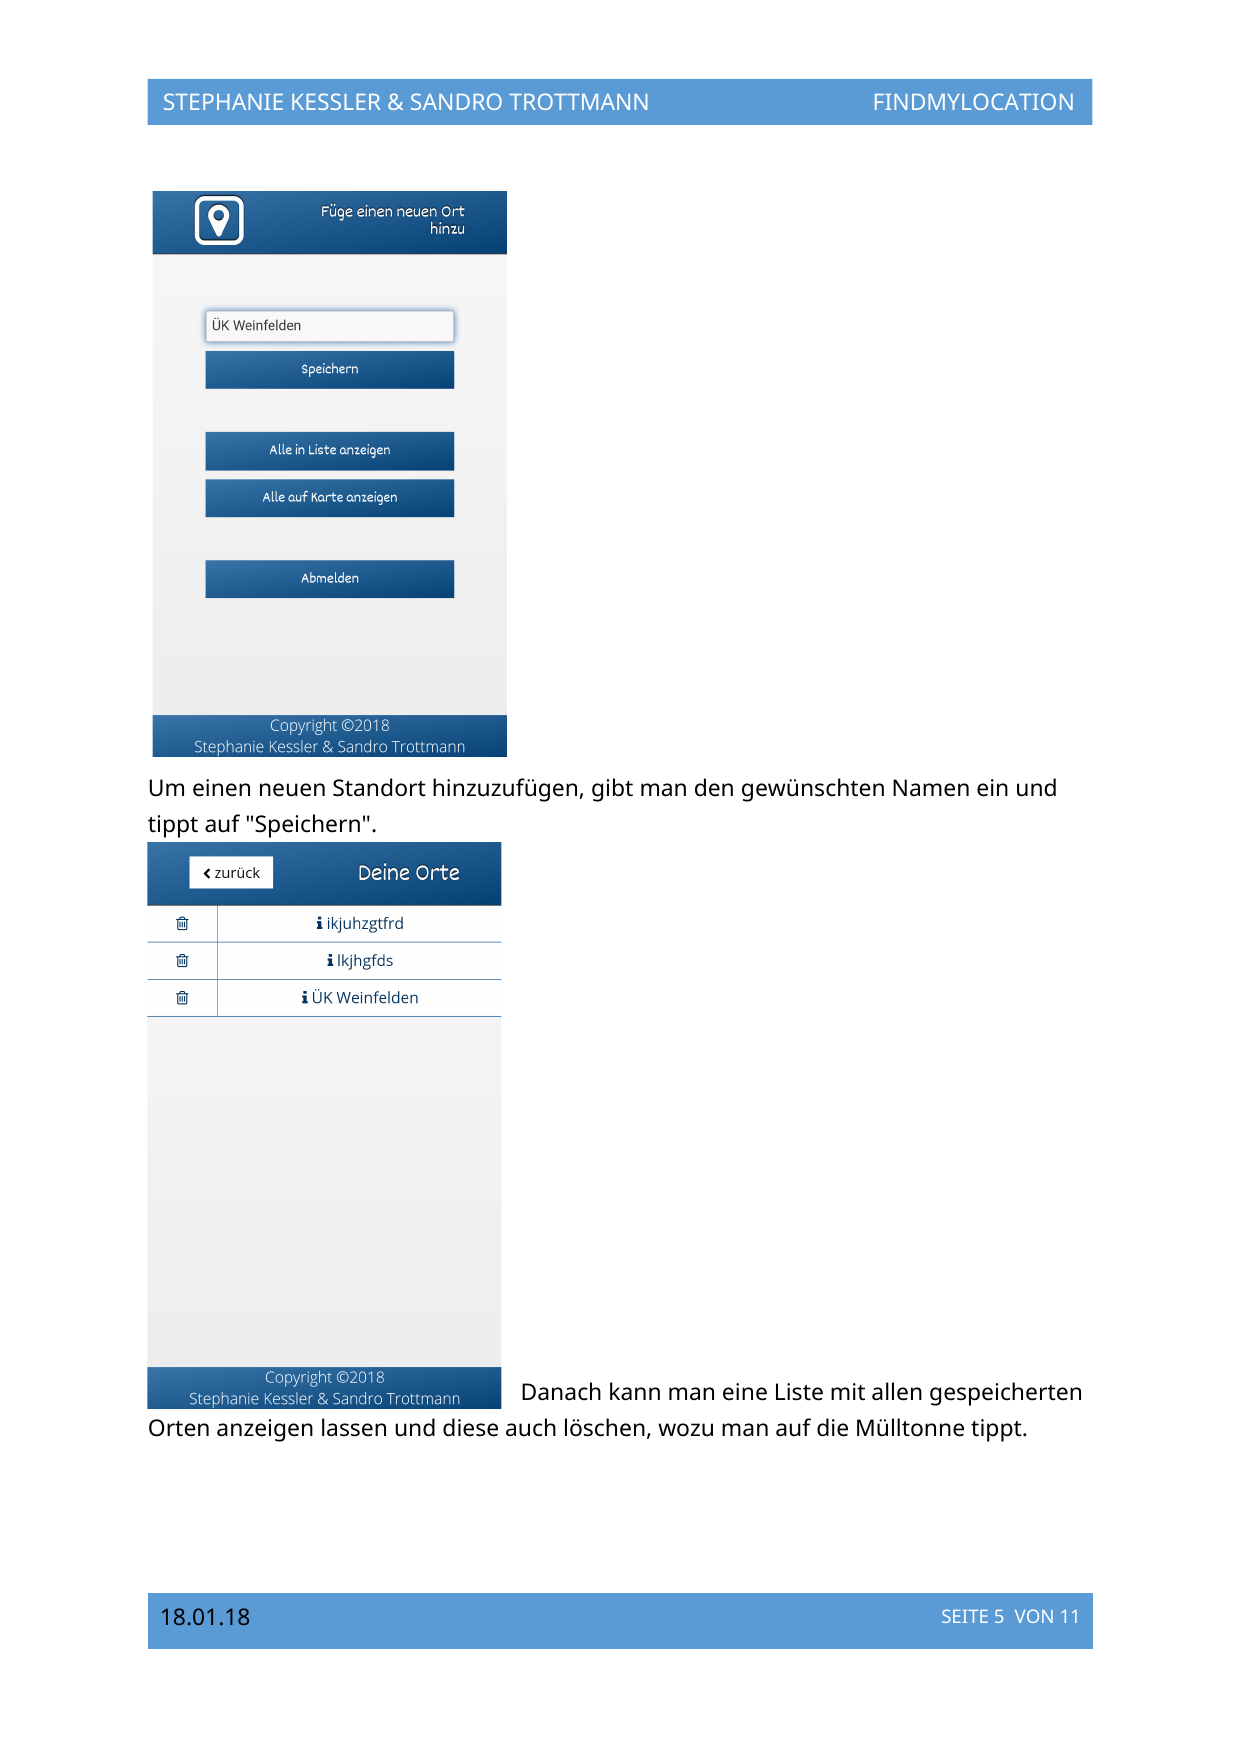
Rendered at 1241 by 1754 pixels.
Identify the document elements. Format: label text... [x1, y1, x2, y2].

picture [147, 842, 502, 1409]
text Danach kann man eine Liste mit allen gespeicherten Orten anzeigen lassen und diese auch löschen, wozu man auf die Mülltonne tippt. [148, 1376, 1093, 1443]
picture [152, 191, 507, 757]
text Um einen neuen Standort hinzuzufügen, gibt man den gewünschten Namen ein und tippt auf "Speichern". [148, 772, 1093, 839]
